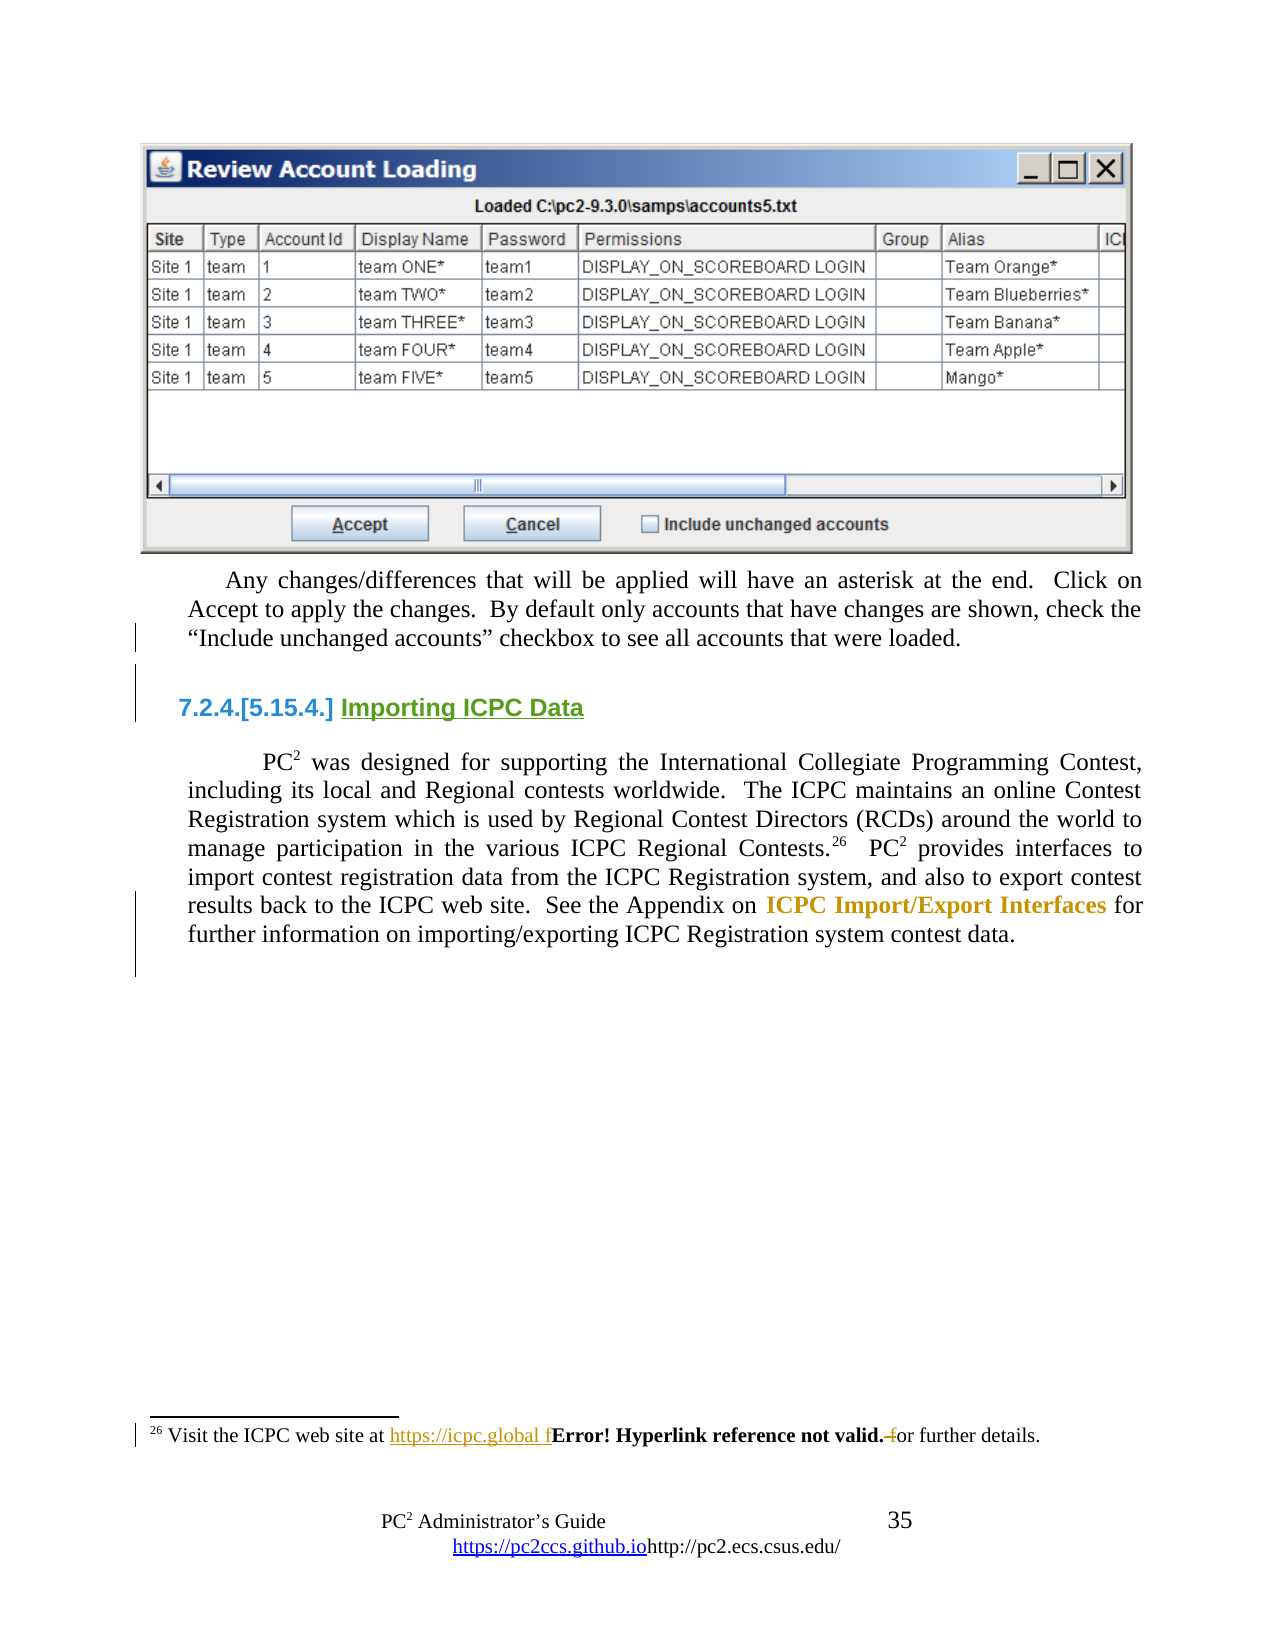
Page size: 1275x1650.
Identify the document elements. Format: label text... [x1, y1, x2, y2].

picture [140, 143, 1133, 554]
text PC2 was designed for supporting the International Collegiate Programming Contest, including its local and Regional contests worldwide. The ICPC maintains an online Contest Registration system which is used by Regional Contest Directors (RCDs) around the world to manage participation in the various ICPC Regional Contests. PC2 provides interfaces to import contest registration data from the ICPC Registration system, and also to export contest results back to the ICPC web site. See the Appendix on ICPC Import/Export Interfaces for further information on importing/exporting ICPC Registration system contest data. [187, 747, 1143, 948]
list Importing ICPC Data [178, 693, 1143, 722]
